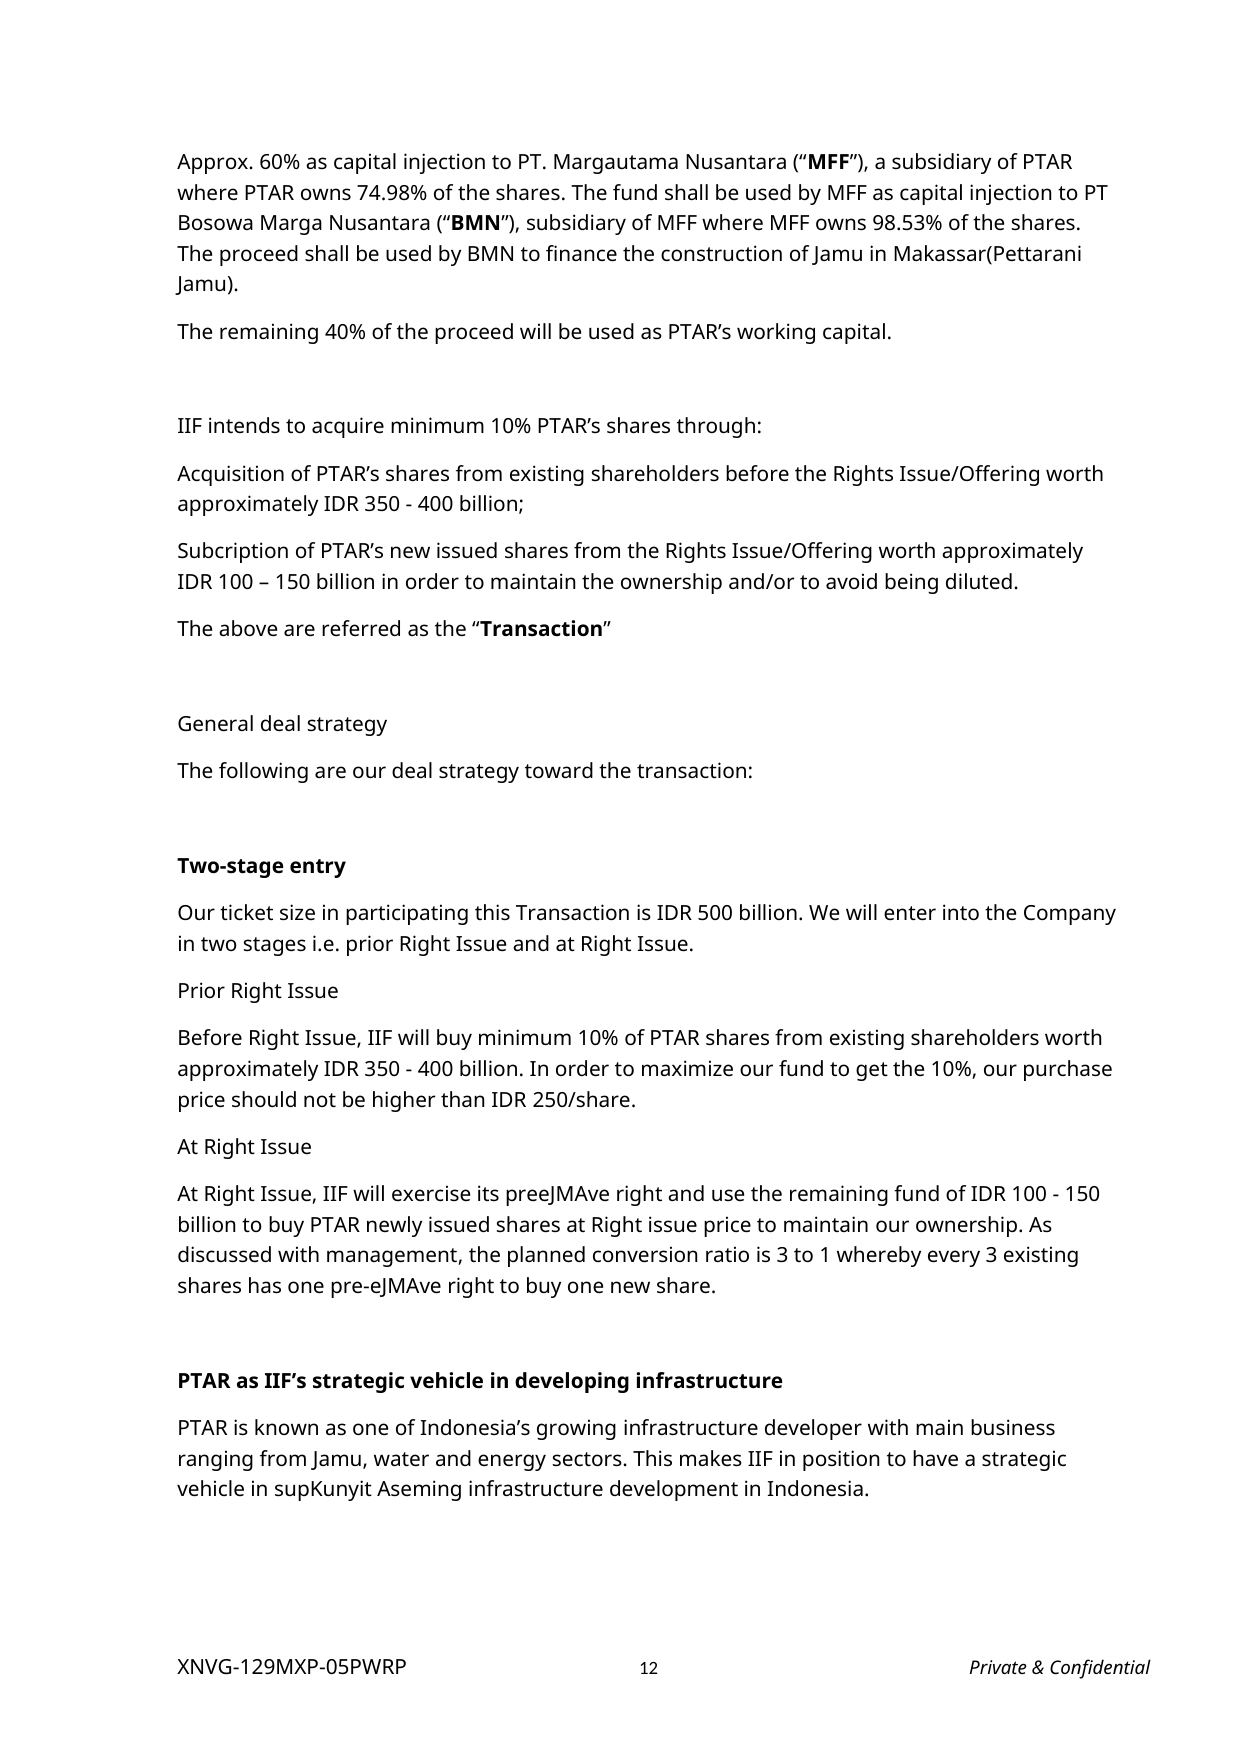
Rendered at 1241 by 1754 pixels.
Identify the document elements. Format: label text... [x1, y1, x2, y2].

text Our ticket size in participating this Transaction is IDR 500 billion. We will enter into the Company in two stages i.e. prior Right Issue and at Right Issue. [177, 898, 1122, 957]
text Two-stage entry [177, 851, 1122, 879]
text Subcription of PTAR’s new issued shares from the Rights Issue/Offering worth approximately IDR 100 – 150 billion in order to maintain the ownership and/or to avoid being diluted. [177, 537, 1122, 596]
text Approx. 60% as capital injection to PT. Margautama Nusantara (“MFF”), a subsidiary of PTAR where PTAR owns 74.98% of the shares. The fund shall be used by MFF as capital injection to PT Bosowa Marga Nusantara (“BMN”), subsidiary of MFF where MFF owns 98.53% of the shares. The proceed shall be used by BMN to finance the construction of Jamu in Makassar(Pettarani Jamu). [177, 147, 1122, 298]
text At Right Issue, IIF will exercise its preeJMAve right and use the remaining fund of IDR 100 - 150 billion to buy PTAR newly issued shares at Right issue price to maintain our ownership. As discussed with management, the planned conversion ratio is 3 to 1 whereby every 3 existing shares has one pre-eJMAve right to buy one new share. [177, 1179, 1122, 1299]
text The above are referred as the “Transaction” [177, 614, 1122, 643]
text The following are our deal strategy toward the transaction: [177, 756, 1122, 785]
text Acquisition of PTAR’s shares from existing shareholders before the Rights Issue/Offering worth approximately IDR 350 - 400 billion; [177, 459, 1122, 518]
text At Right Issue [177, 1132, 1122, 1160]
text PTAR as IIF’s strategic vehicle in developing infrastructure [177, 1366, 1122, 1394]
text Prior Right Issue [177, 976, 1122, 1004]
text PTAR is known as one of Indonesia’s growing infrastructure developer with main business ranging from Jamu, water and energy sectors. This makes IIF in position to have a strategic vehicle in supKunyit Aseming infrastructure development in Indonesia. [177, 1413, 1122, 1503]
text General deal strategy [177, 709, 1122, 737]
text IIF intends to acquire minimum 10% PTAR’s shares through: [177, 411, 1122, 440]
text Before Right Issue, IIF will buy minimum 10% of PTAR shares from existing shareholders worth approximately IDR 350 - 400 billion. In order to maximize our fund to get the 10%, our purchase price should not be higher than IDR 250/share. [177, 1023, 1122, 1113]
text The remaining 40% of the proceed will be used as PTAR’s working capital. [177, 317, 1122, 345]
